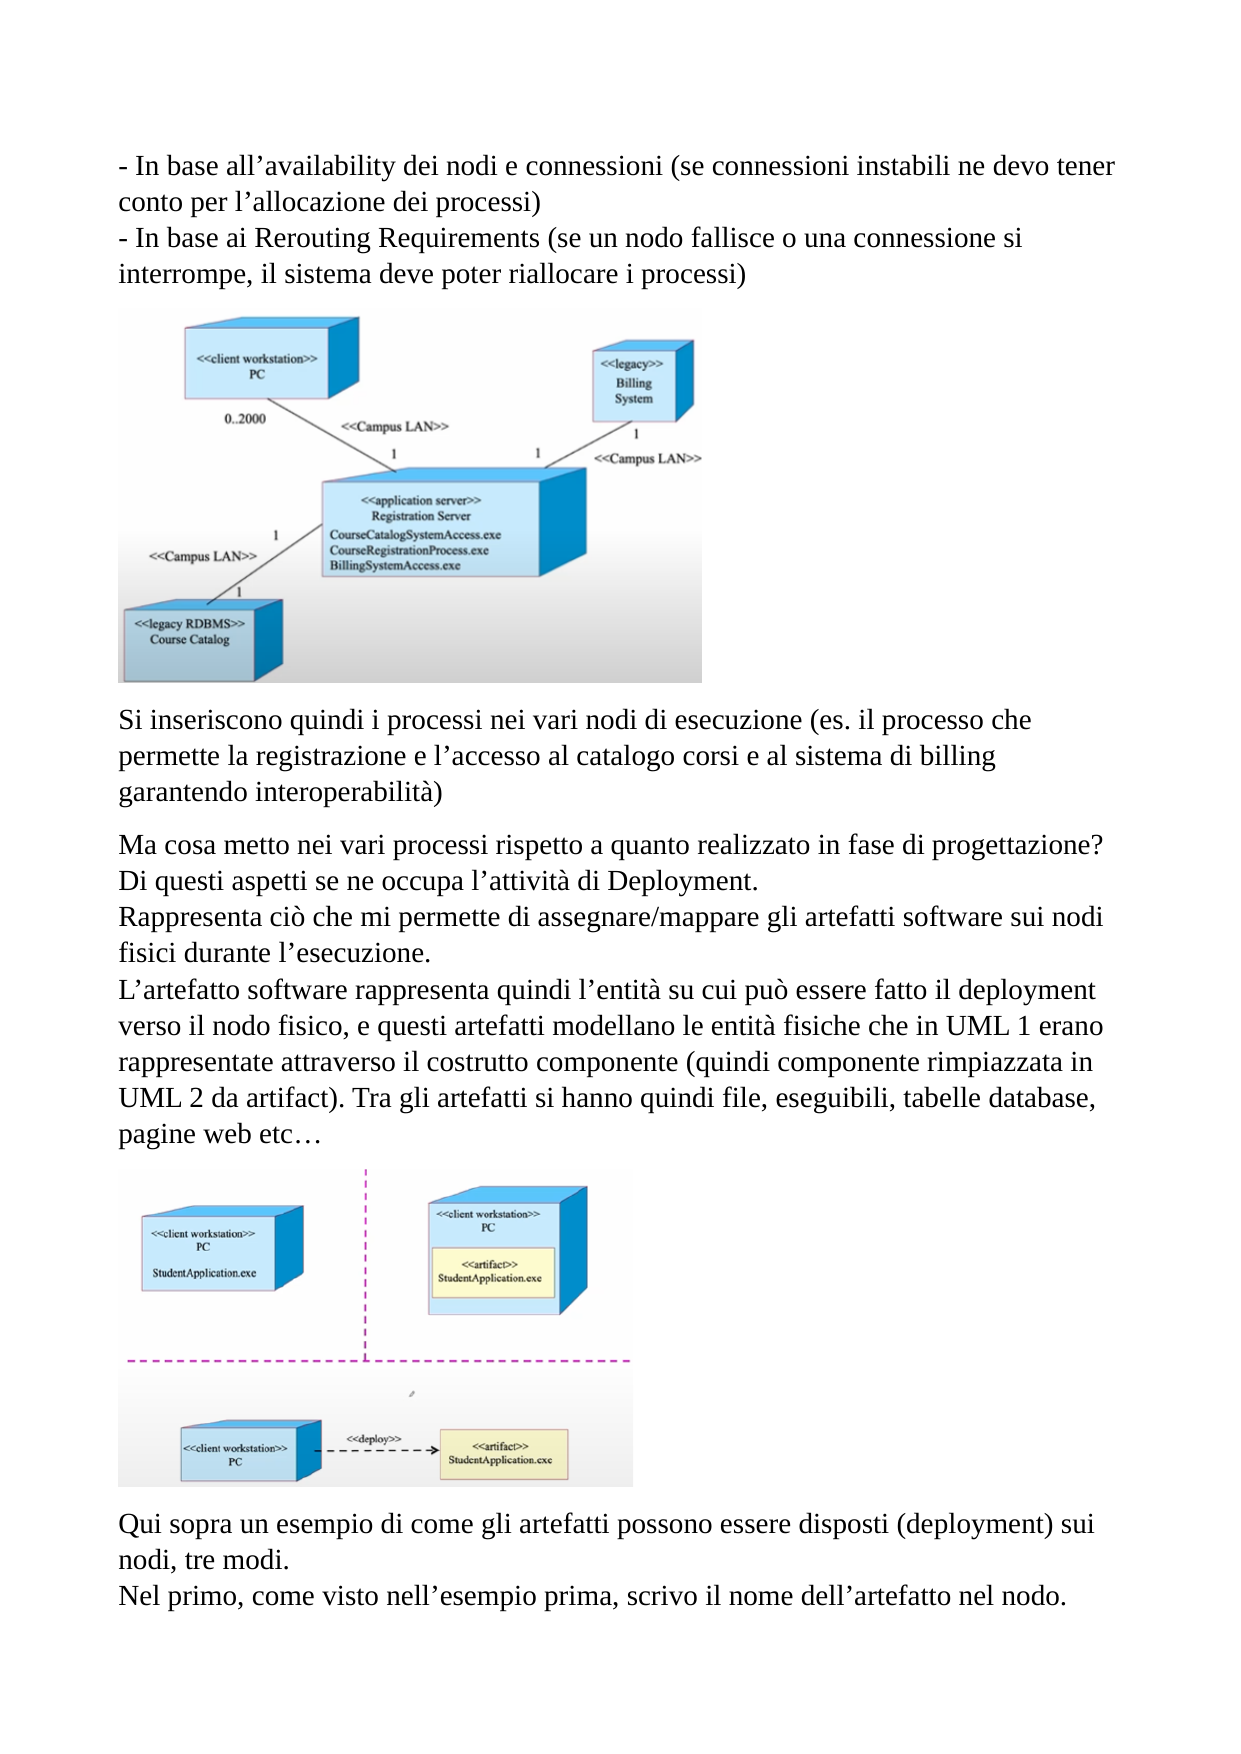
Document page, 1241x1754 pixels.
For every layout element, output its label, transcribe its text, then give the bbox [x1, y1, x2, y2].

picture [118, 1169, 634, 1487]
text Si inseriscono quindi i processi nei vari nodi di esecuzione (es. il processo che permette la registrazione e l’accesso al catalogo corsi e al sistema di billing garantendo interoperabilità) [118, 702, 1122, 808]
text Qui sopra un esempio di come gli artefatti possono essere disposti (deployment) sui nodi, tre modi. Nel primo, come visto nell’esempio prima, scrivo il nome dell’artefatto nel nodo. [118, 1506, 1122, 1612]
picture [118, 308, 702, 683]
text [118, 148, 1122, 289]
text Ma cosa metto nei vari processi rispetto a quanto realizzato in fase di progettazione? Di questi aspetti se ne occupa l’attività di Deployment. Rappresenta ciò che mi permette di assegnare/mappare gli artefatti software sui nodi fisici durante l’esecuzione. L’artefatto software rappresenta quindi l’entità su cui può essere fatto il deployment verso il nodo fisico, e questi artefatti modellano le entità fisiche che in UML 1 erano rappresentate attraverso il costrutto componente (quindi componente rimpiazzata in UML 2 da artifact). Tra gli artefatti si hanno quindi file, eseguibili, tabelle database, pagine web etc… [118, 827, 1122, 1150]
